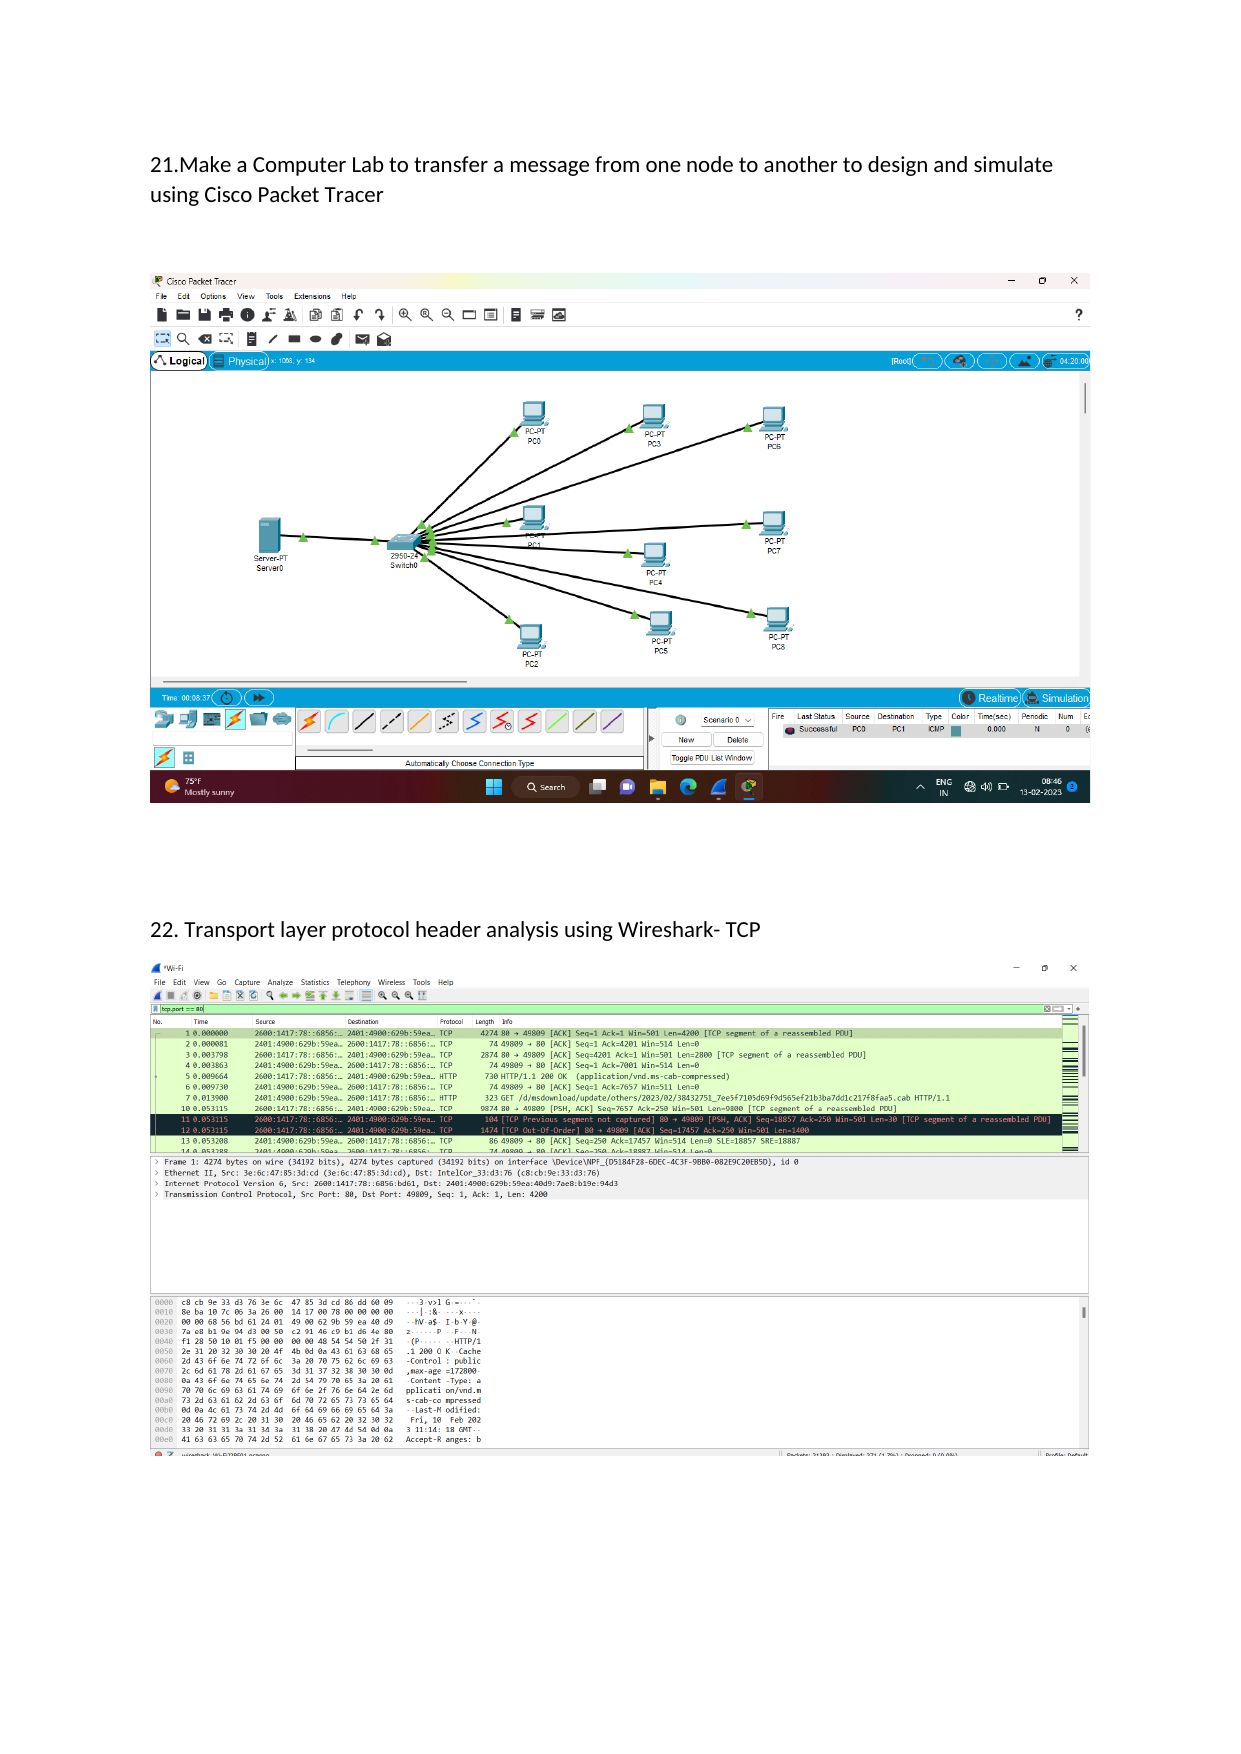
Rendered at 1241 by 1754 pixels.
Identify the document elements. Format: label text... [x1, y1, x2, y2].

picture [150, 962, 1089, 1456]
picture [954, 356, 965, 368]
picture [150, 707, 1091, 803]
picture [150, 273, 1091, 689]
picture [963, 692, 975, 704]
text 21.Make a Computer Lab to transfer a message from one node to another to design and simulate using Cisco Packet Tracer [150, 150, 1090, 208]
picture [1028, 693, 1038, 703]
text 22. Transport layer protocol header analysis using Wireshark- TCP [150, 915, 1090, 943]
picture [1043, 360, 1051, 368]
picture [254, 695, 262, 700]
